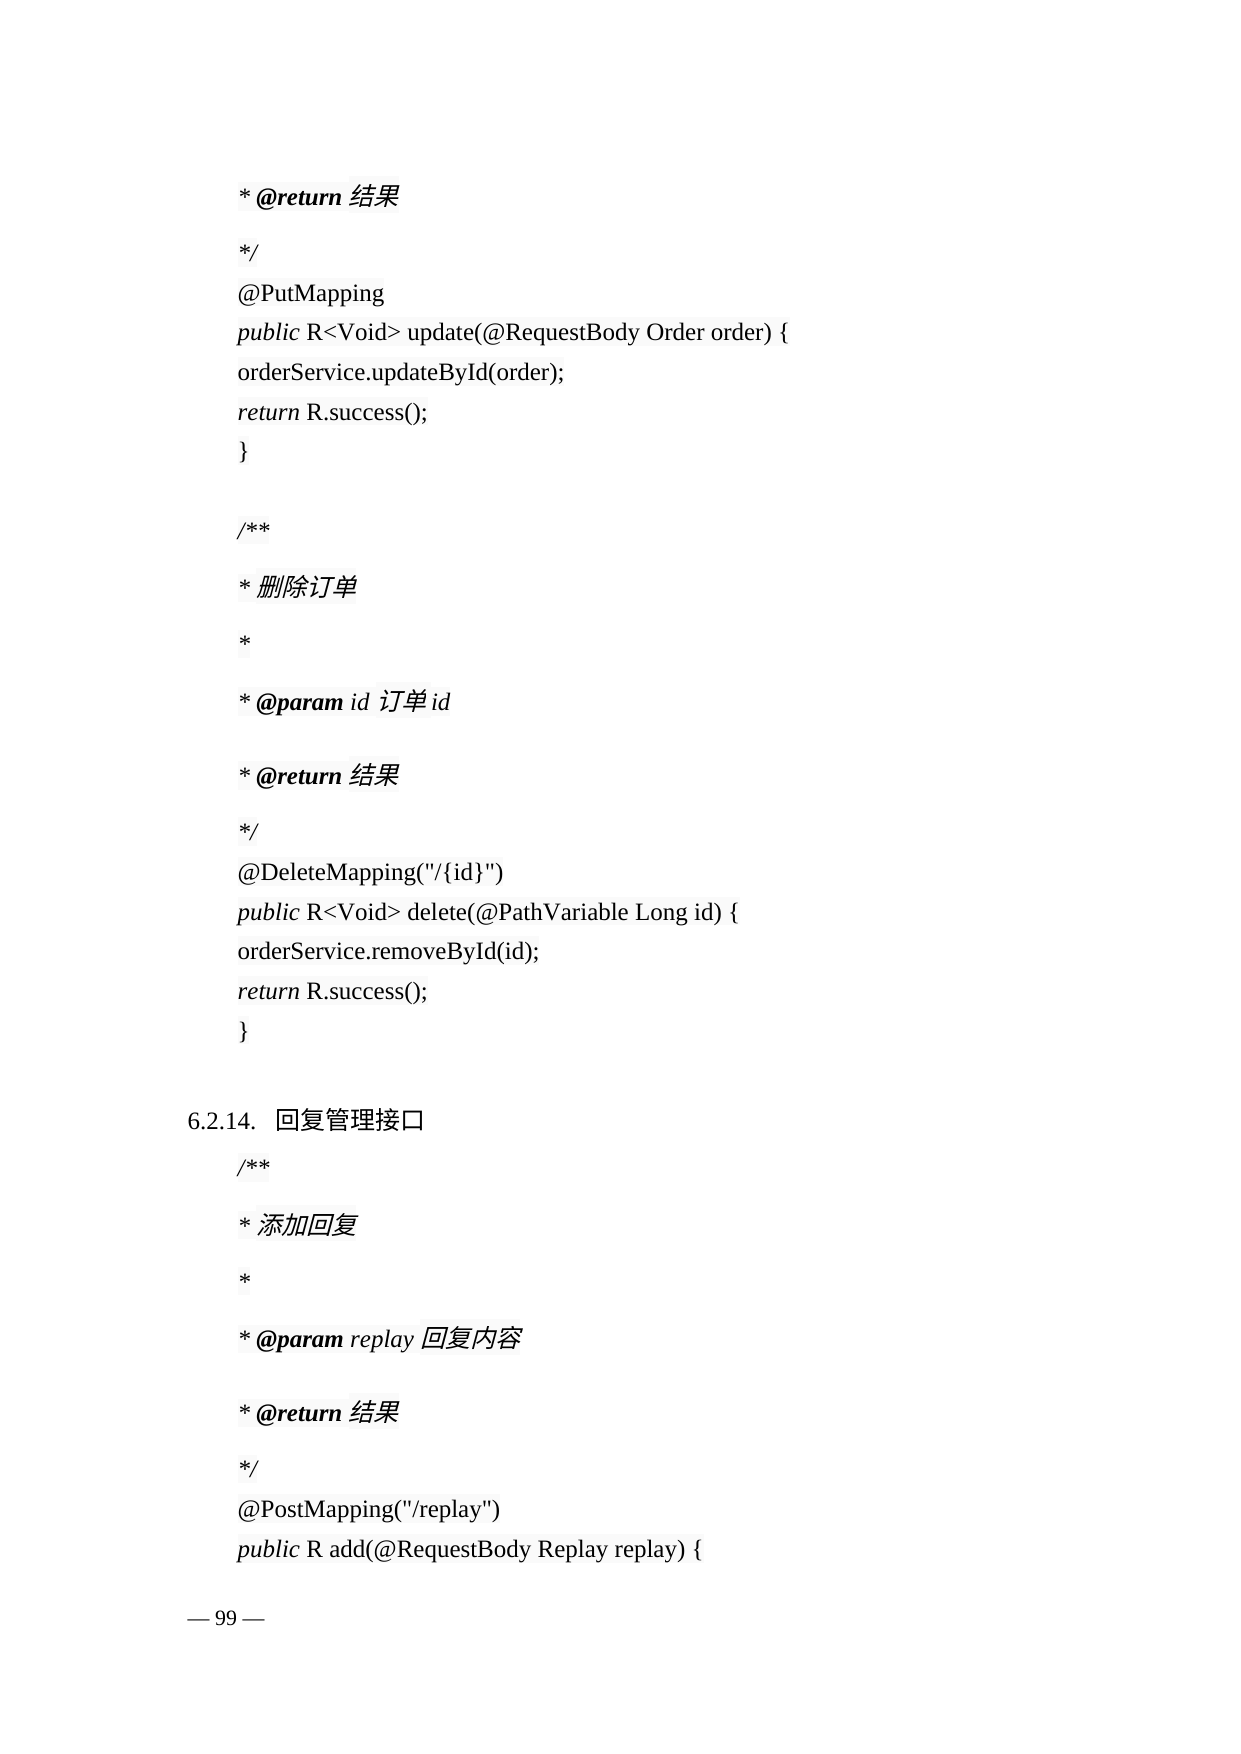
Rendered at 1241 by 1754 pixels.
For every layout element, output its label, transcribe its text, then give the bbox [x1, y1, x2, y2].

text public R<Void> delete(@PathVariable Long id) { [187, 895, 1053, 927]
text @PutMapping [187, 276, 1053, 308]
text * @return 结果 [187, 741, 1053, 806]
text /** [187, 1151, 1053, 1183]
subtitle 回复管理接口 [187, 1086, 1053, 1151]
text * @param id 订单id [187, 667, 1053, 732]
text } [187, 1014, 1053, 1046]
text @PostMapping("/replay") [187, 1492, 1053, 1525]
text orderService.removeById(id); [187, 934, 1053, 967]
text return R.success(); [187, 974, 1053, 1007]
text * 删除订单 [187, 553, 1053, 618]
text /** [187, 514, 1053, 546]
text * [187, 1265, 1053, 1297]
text * @return 结果 [187, 162, 1053, 227]
text public R add(@RequestBody Replay replay) { [187, 1532, 1053, 1564]
text public R<Void> update(@RequestBody Order order) { [187, 315, 1053, 348]
text */ [187, 815, 1053, 848]
text * @param replay 回复内容 [187, 1304, 1053, 1369]
text return R.success(); [187, 395, 1053, 427]
text */ [187, 236, 1053, 268]
text } [187, 434, 1053, 467]
text * @return 结果 [187, 1378, 1053, 1443]
text * 添加回复 [187, 1191, 1053, 1256]
text */ [187, 1453, 1053, 1485]
text orderService.updateById(order); [187, 355, 1053, 388]
text * [187, 628, 1053, 660]
text @DeleteMapping("/{id}") [187, 855, 1053, 888]
